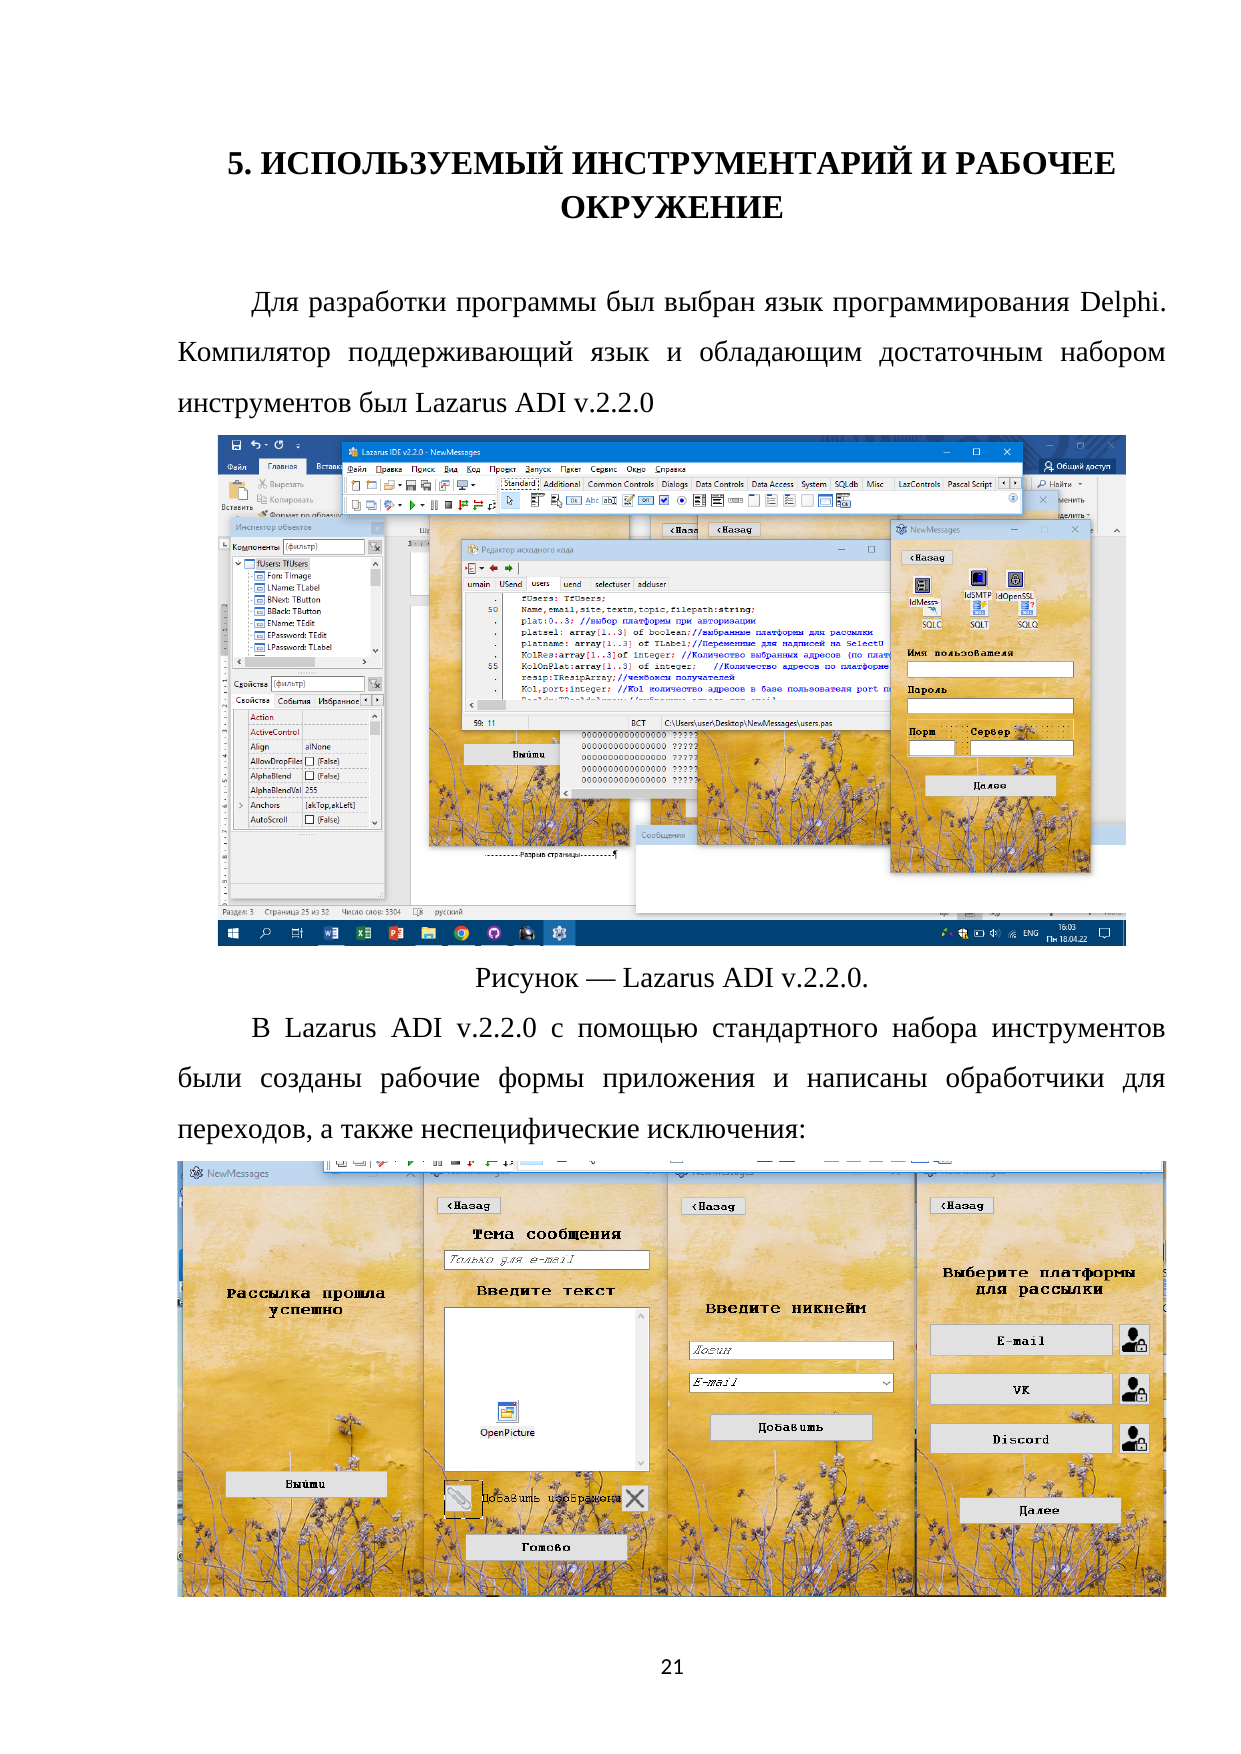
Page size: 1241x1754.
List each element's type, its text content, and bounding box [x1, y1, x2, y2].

text Рисунок — Lazarus ADI v.2.2.0. [177, 960, 1167, 993]
picture [217, 435, 1126, 946]
text Для разработки программы был выбран язык программирования Delphi. Компилятор поддерживающий язык и обладающим достаточным набором инструментов был Lazarus ADI v.2.2.0 [177, 284, 1167, 418]
subtitle 5. ИСПОЛЬЗУЕМЫЙ ИНСТРУМЕНТАРИЙ И РАБОЧЕЕ ОКРУЖЕНИЕ [177, 143, 1167, 226]
text В Lazarus ADI v.2.2.0 с помощью стандартного набора инструментов были созданы рабочие формы приложения и написаны обработчики для переходов, а также неспецифические исключения: [177, 1010, 1167, 1144]
picture [177, 1161, 1167, 1597]
